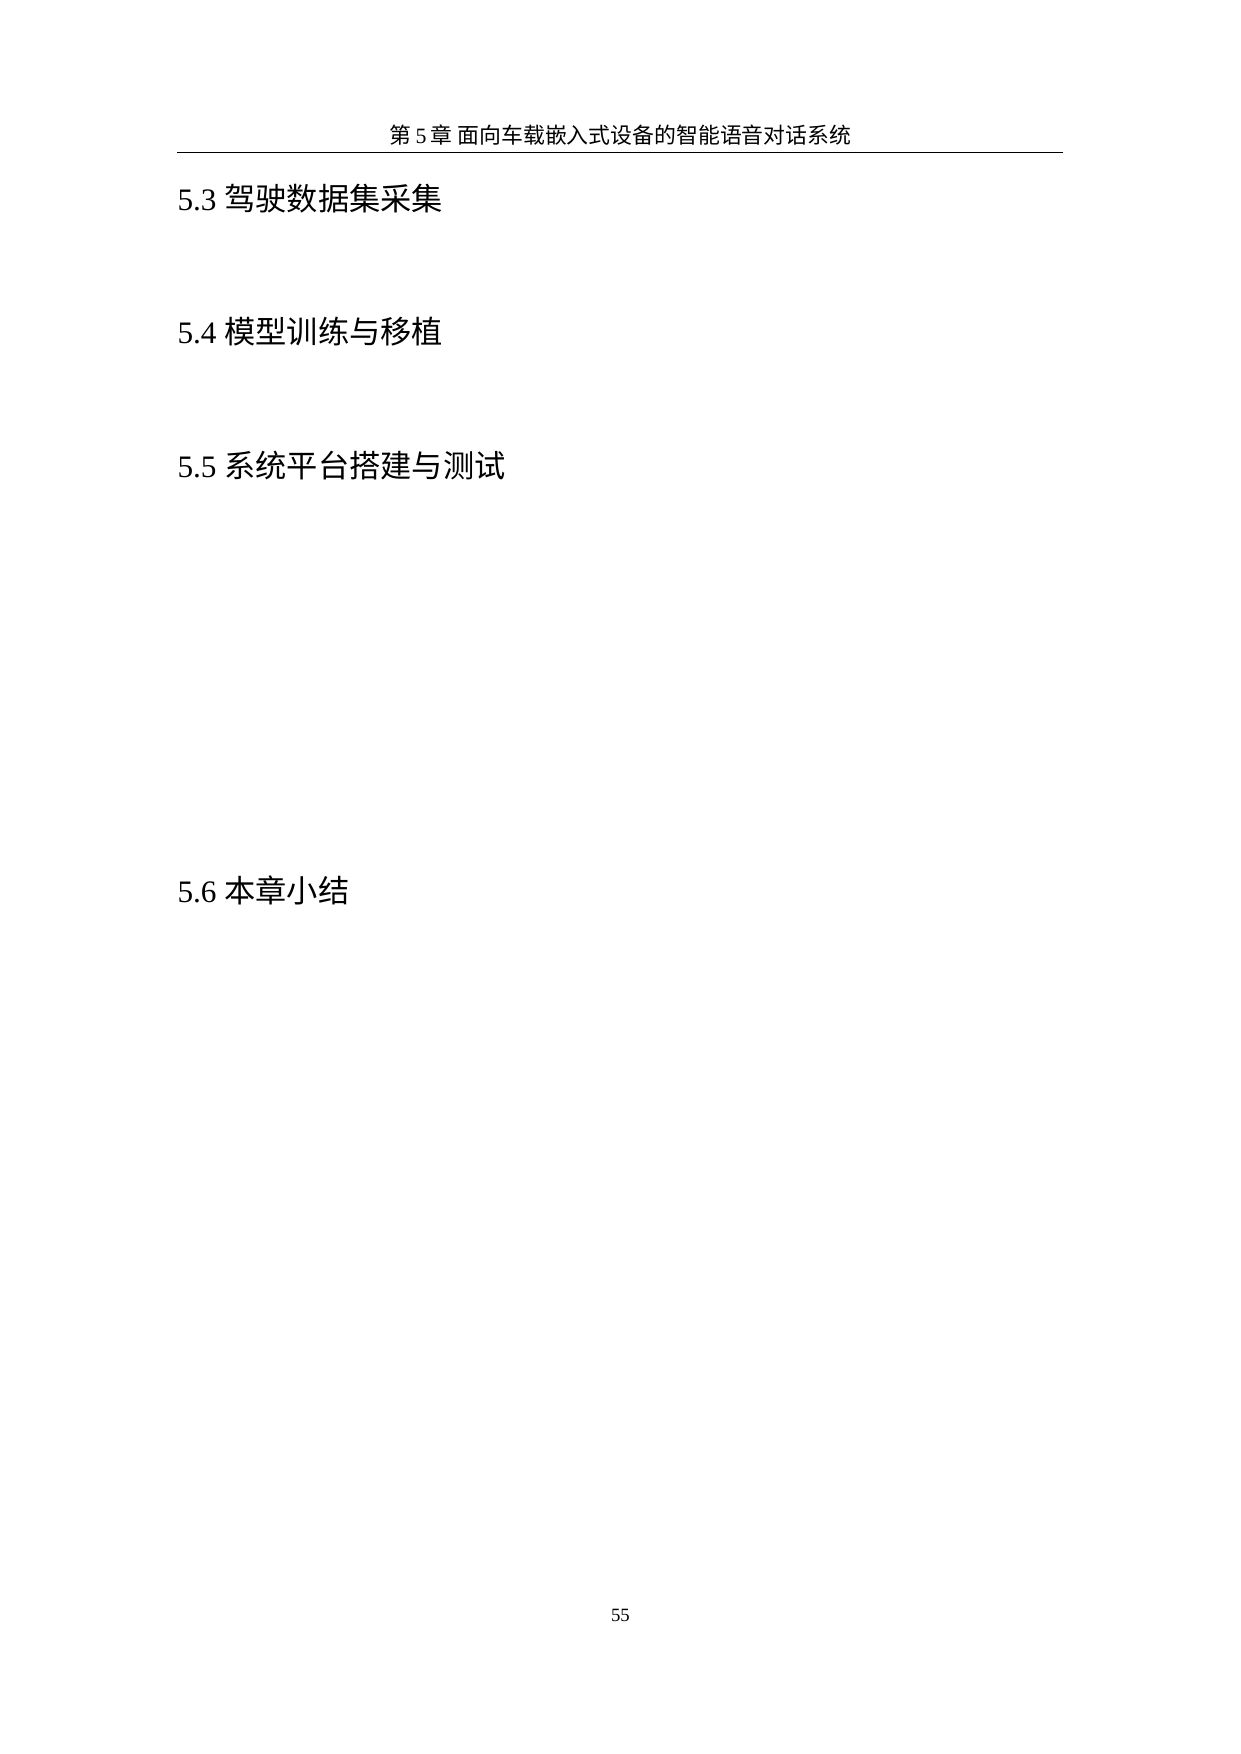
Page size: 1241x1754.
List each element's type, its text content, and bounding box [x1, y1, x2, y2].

subtitle 系统平台搭建与测试 [177, 444, 1063, 486]
subtitle 模型训练与移植 [177, 311, 1063, 352]
subtitle 本章小结 [177, 869, 1063, 911]
subtitle 驾驶数据集采集 [177, 177, 1063, 219]
